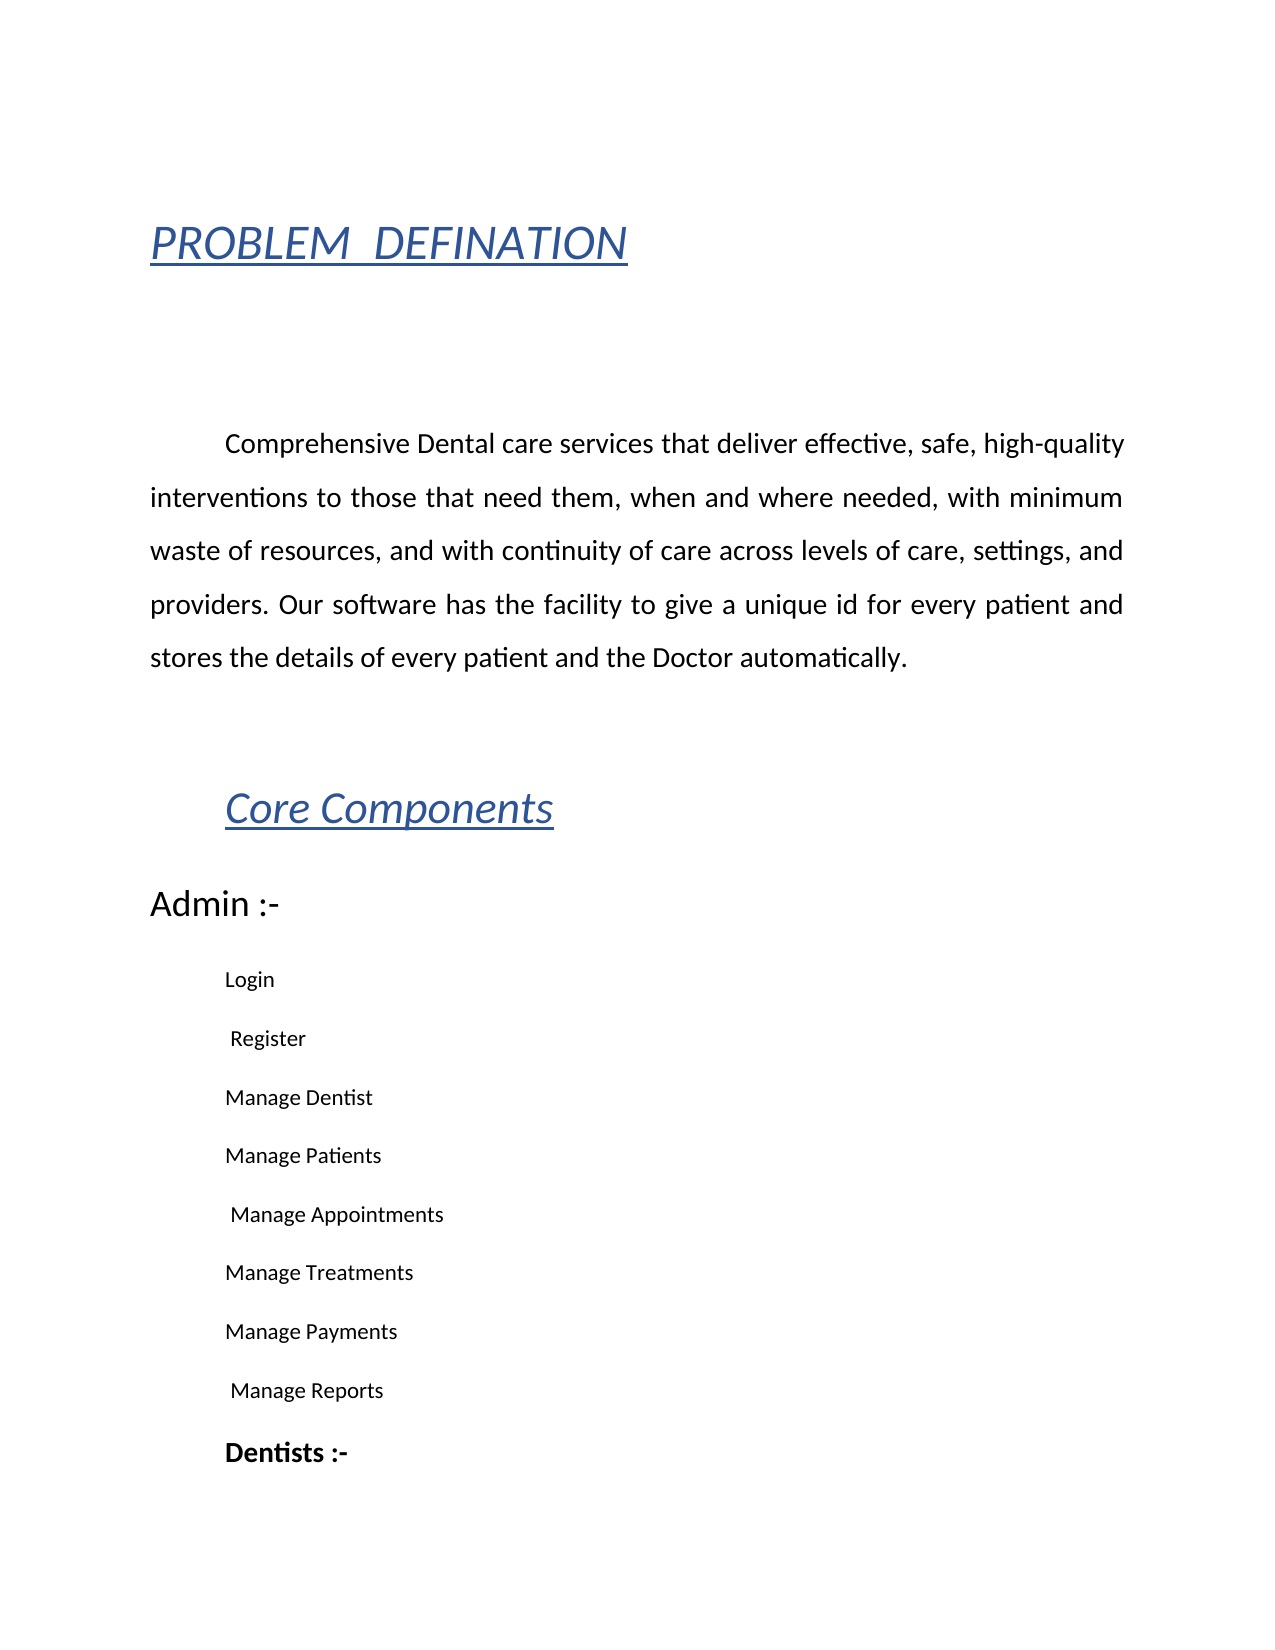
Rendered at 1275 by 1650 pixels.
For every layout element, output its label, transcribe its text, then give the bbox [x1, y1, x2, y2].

text Core Components [150, 779, 1125, 835]
text PROBLEM DEFINATION [150, 211, 1125, 272]
text Login [150, 965, 1125, 993]
text Manage Payments [150, 1317, 1125, 1345]
text Comprehensive Dental care services that deliver effective, safe, high-quality interventions to those that need them, when and where needed, with minimum waste of resources, and with continuity of care across levels of care, settings, and providers. Our software has the facility to give a unique id for every patient and stores the details of every patient and the Doctor automatically. [150, 425, 1125, 675]
text Admin :- [150, 880, 1125, 926]
text Dentists :- [150, 1434, 1125, 1470]
text Manage Dentist [150, 1083, 1125, 1111]
text Manage Appointments [150, 1200, 1125, 1228]
text Manage Treatments [150, 1258, 1125, 1287]
text Manage Reports [150, 1376, 1125, 1404]
text Manage Patients [150, 1141, 1125, 1169]
text Register [150, 1024, 1125, 1052]
